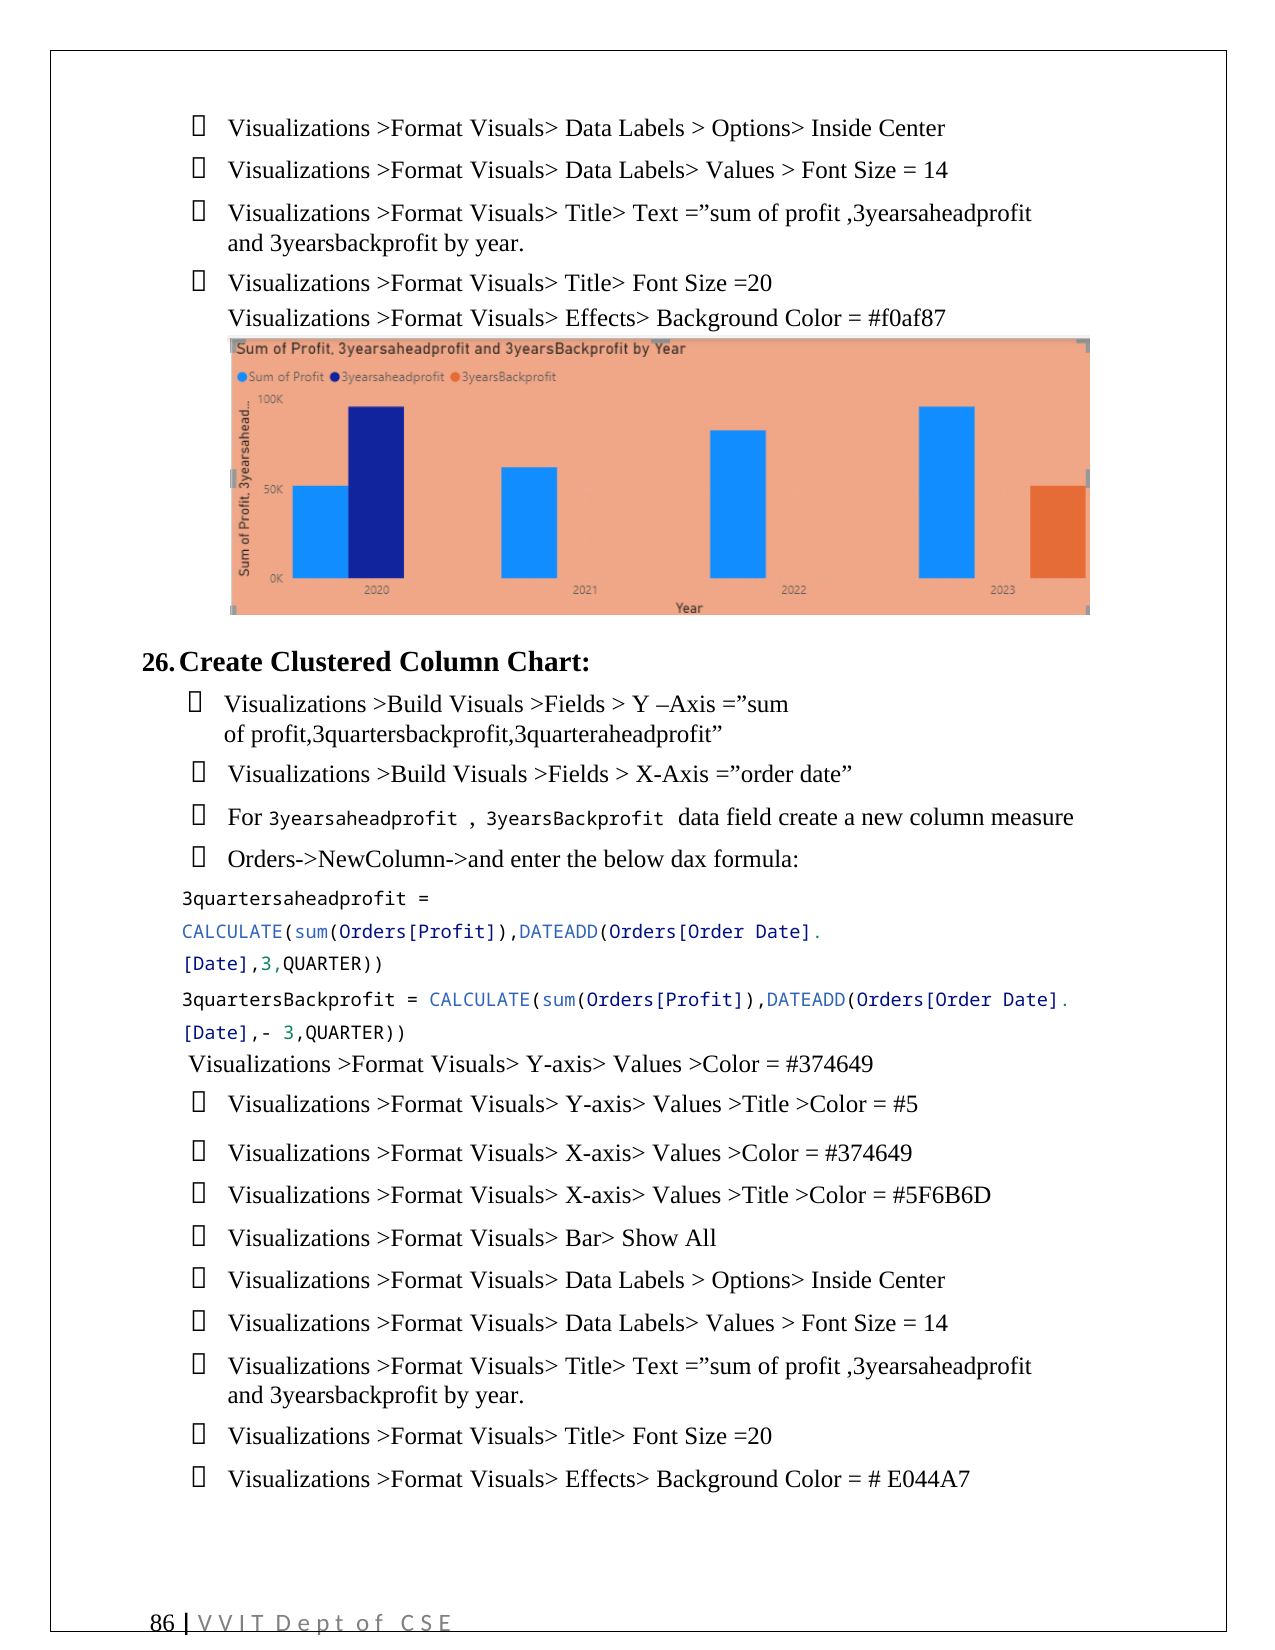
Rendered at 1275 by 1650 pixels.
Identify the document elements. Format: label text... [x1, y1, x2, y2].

picture [227, 335, 1090, 615]
list Visualizations >Format Visuals> Effects> Background Color = # E044A7 [190, 1456, 1226, 1496]
list Visualizations >Format Visuals> Data Labels > Options> Inside Center [190, 105, 1226, 145]
text Visualizations >Format Visuals> Effects> Background Color = #f0af87 [227, 303, 1226, 332]
list Visualizations >Format Visuals> Data Labels > Options> Inside Center [190, 1258, 1226, 1297]
list Visualizations >Format Visuals> Title> Text =”sum of profit ,3yearsaheadprofit and 3yearsbackprofit by year. [190, 1344, 1072, 1409]
list Visualizations >Format Visuals> Bar> Show All [190, 1215, 1226, 1255]
list Visualizations >Format Visuals> Title> Text =”sum of profit ,3yearsaheadprofit and 3yearsbackprofit by year. [190, 191, 1072, 257]
list Orders->NewColumn->and enter the below dax formula: [190, 837, 1226, 876]
text Visualizations >Format Visuals> Y-axis> Values >Color = #374649 [188, 1052, 1226, 1078]
text 3quartersBackprofit = CALCULATE(sum(Orders[Profit]),DATEADD(Orders[Order Date].[Date],- 3,QUARTER)) [182, 987, 1081, 1045]
list Visualizations >Format Visuals> X-axis> Values >Color = #374649 [190, 1131, 1226, 1170]
list Visualizations >Format Visuals> Data Labels> Values > Font Size = 14 [190, 148, 1226, 187]
list Visualizations >Format Visuals> Data Labels> Values > Font Size = 14 [190, 1300, 1226, 1340]
list Visualizations >Format Visuals> X-axis> Values >Title >Color = #5F6B6D [190, 1173, 1226, 1212]
list Visualizations >Build Visuals >Fields > Y –Axis =”sum of profit,3quartersbackprofit,3quarteraheadprofit” [186, 682, 812, 748]
list Visualizations >Format Visuals> Y-axis> Values >Title >Color = #5 [190, 1081, 1226, 1121]
list Visualizations >Format Visuals> Title> Font Size =20 [190, 261, 1226, 300]
list Visualizations >Build Visuals >Fields > X-Axis =”order date” [190, 752, 1226, 791]
subtitle Create Clustered Column Chart: [142, 644, 1226, 678]
list Visualizations >Format Visuals> Title> Font Size =20 [190, 1413, 1226, 1453]
text 3quartersaheadprofit = CALCULATE(sum(Orders[Profit]),DATEADD(Orders[Order Date].[Date],3,QUARTER)) [182, 886, 936, 976]
list For 3yearsaheadprofit , 3yearsBackprofit data field create a new column measure [190, 794, 1226, 834]
